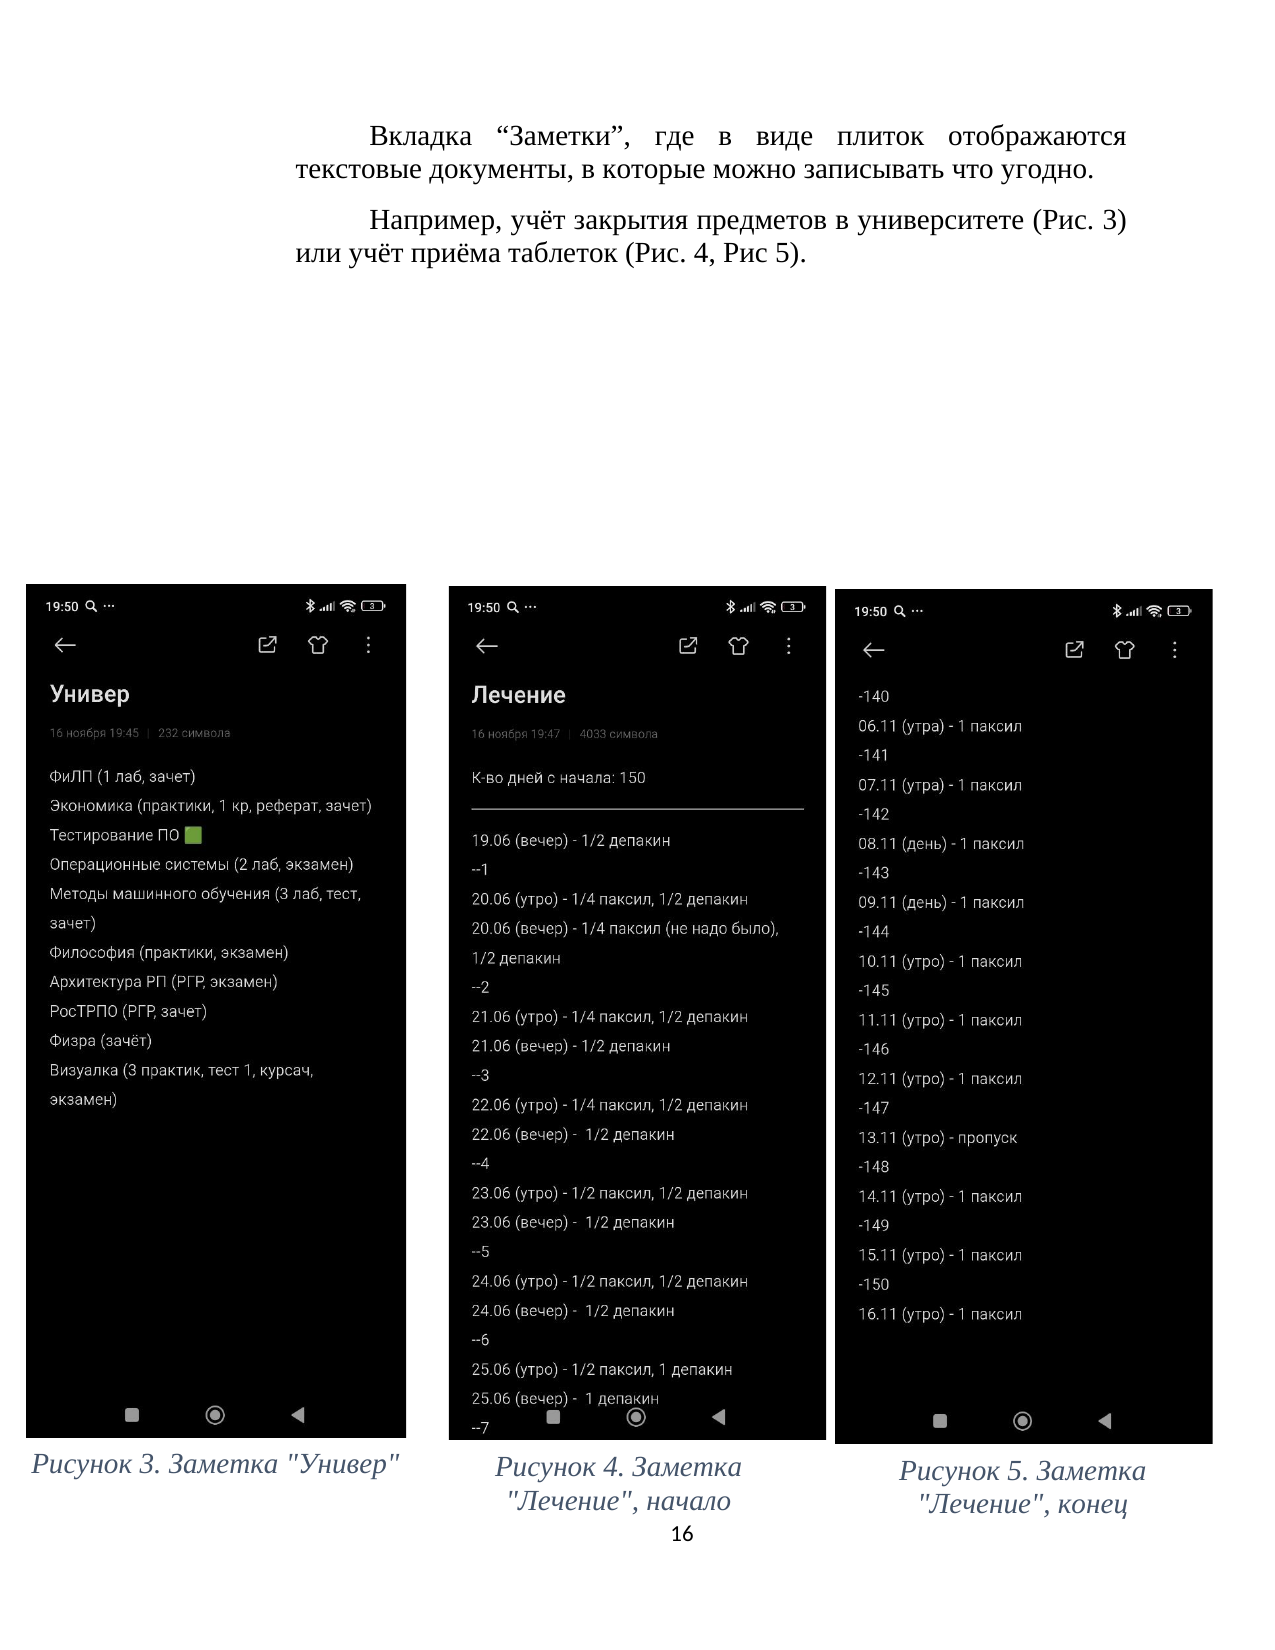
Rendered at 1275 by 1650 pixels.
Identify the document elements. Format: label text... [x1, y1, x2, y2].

picture [26, 584, 407, 1438]
picture [835, 589, 1213, 1444]
text Например, учёт закрытия предметов в университете (Рис. 3) или учёт приёма таблеток (Рис. 4, Рис 5). [295, 202, 1127, 269]
text Вкладка “Заметки”, где в виде плиток отображаются текстовые документы, в которые можно записывать что угодно. [295, 118, 1127, 185]
picture [448, 586, 827, 1440]
